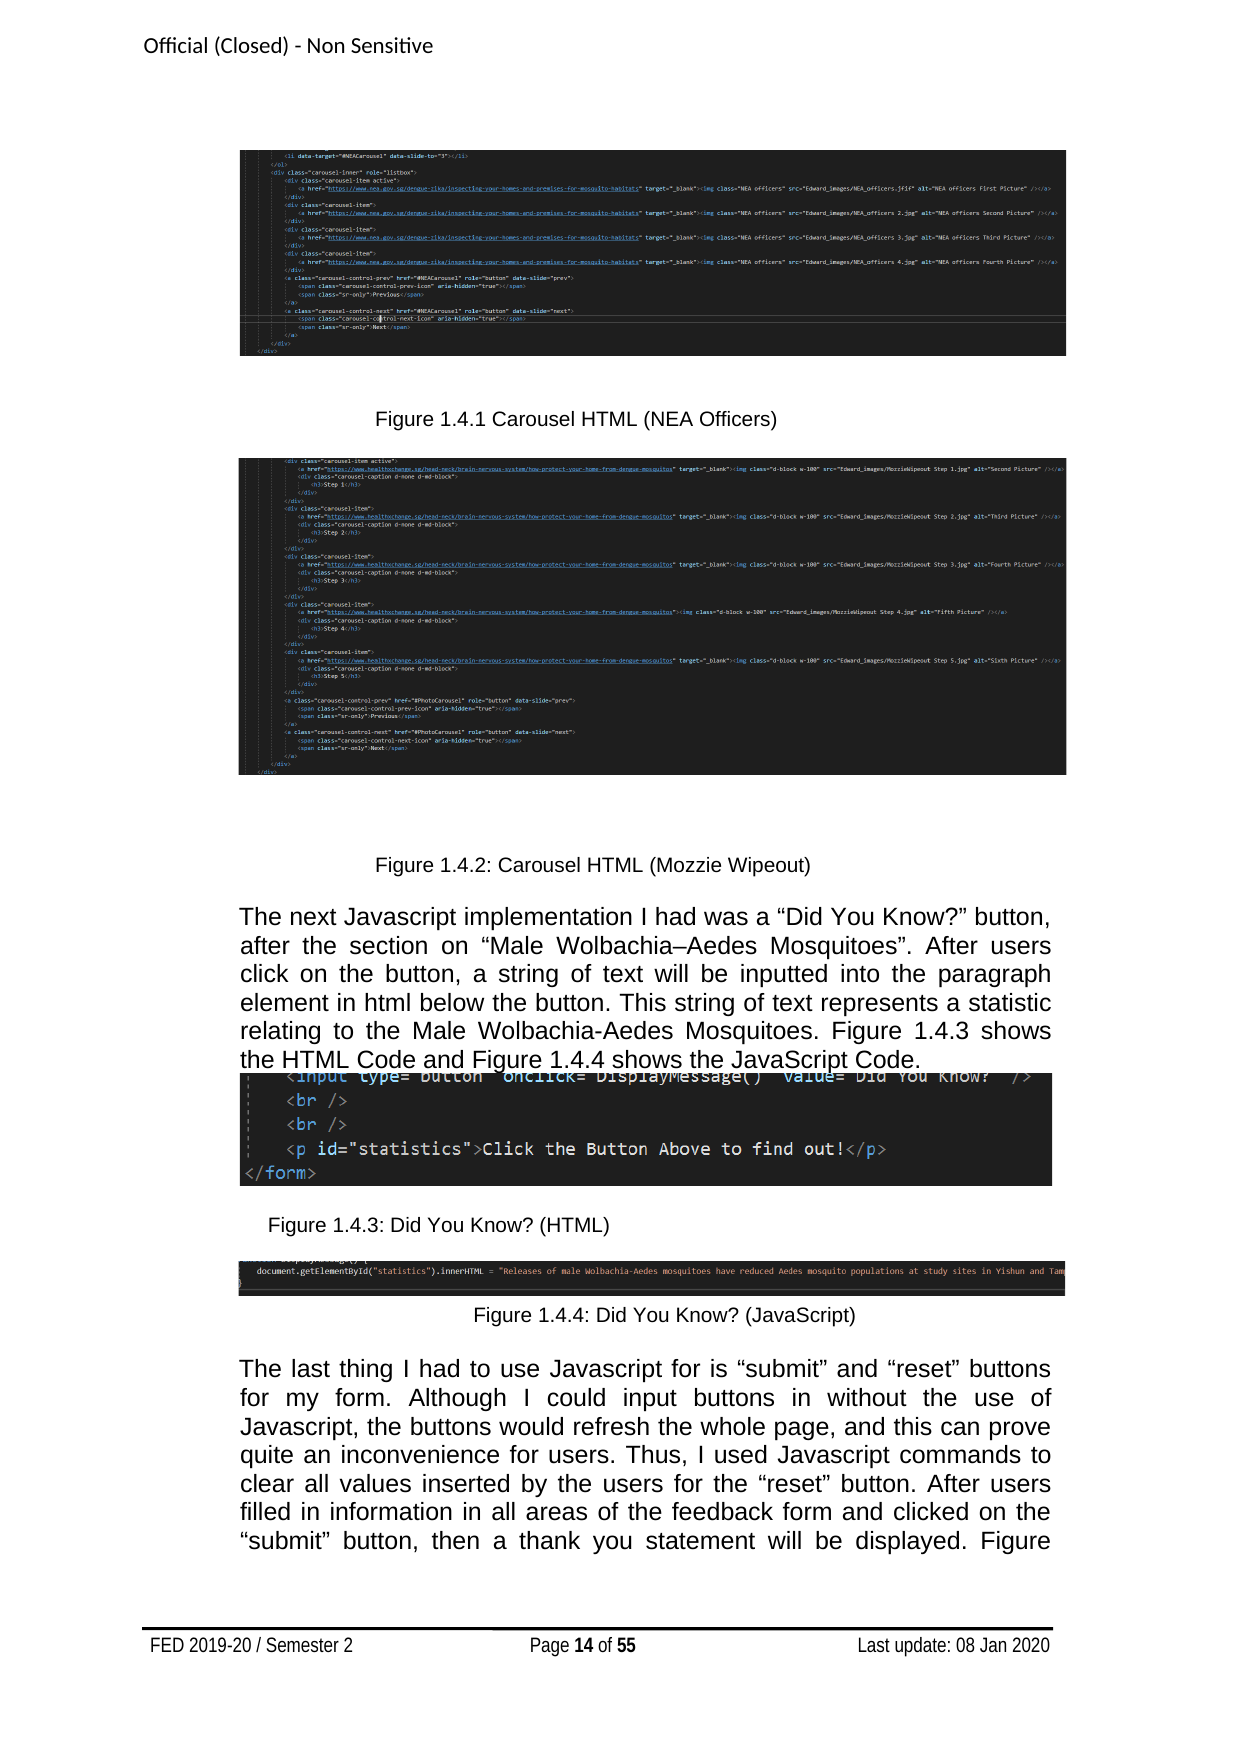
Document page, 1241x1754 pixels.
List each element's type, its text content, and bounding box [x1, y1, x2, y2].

text Figure 1.4.4: Did You Know? (JavaScript) [450, 1304, 1053, 1328]
text Figure 1.4.1 Carousel HTML (NEA Officers) [375, 408, 1053, 432]
picture [238, 458, 1067, 775]
text Figure 1.4.3: Did You Know? (HTML) [239, 1214, 1053, 1238]
picture [238, 1261, 1066, 1296]
text Figure 1.4.2: Carousel HTML (Mozzie Wipeout) [375, 854, 1053, 878]
picture [239, 150, 1067, 356]
text The next Javascript implementation I had was a “Did You Know?” button, after the section on “Male Wolbachia–Aedes Mosquitoes”. After users click on the button, a string of text will be inputted into the paragraph element in html below the button. This string of text represents a statistic relating to the Male Wolbachia-Aedes Mosquitoes. Figure 1.4.3 shows the HTML Code and Figure 1.4.4 shows the JavaScript Code. [239, 902, 1053, 1073]
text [239, 1355, 1053, 1555]
picture [239, 1073, 1053, 1186]
